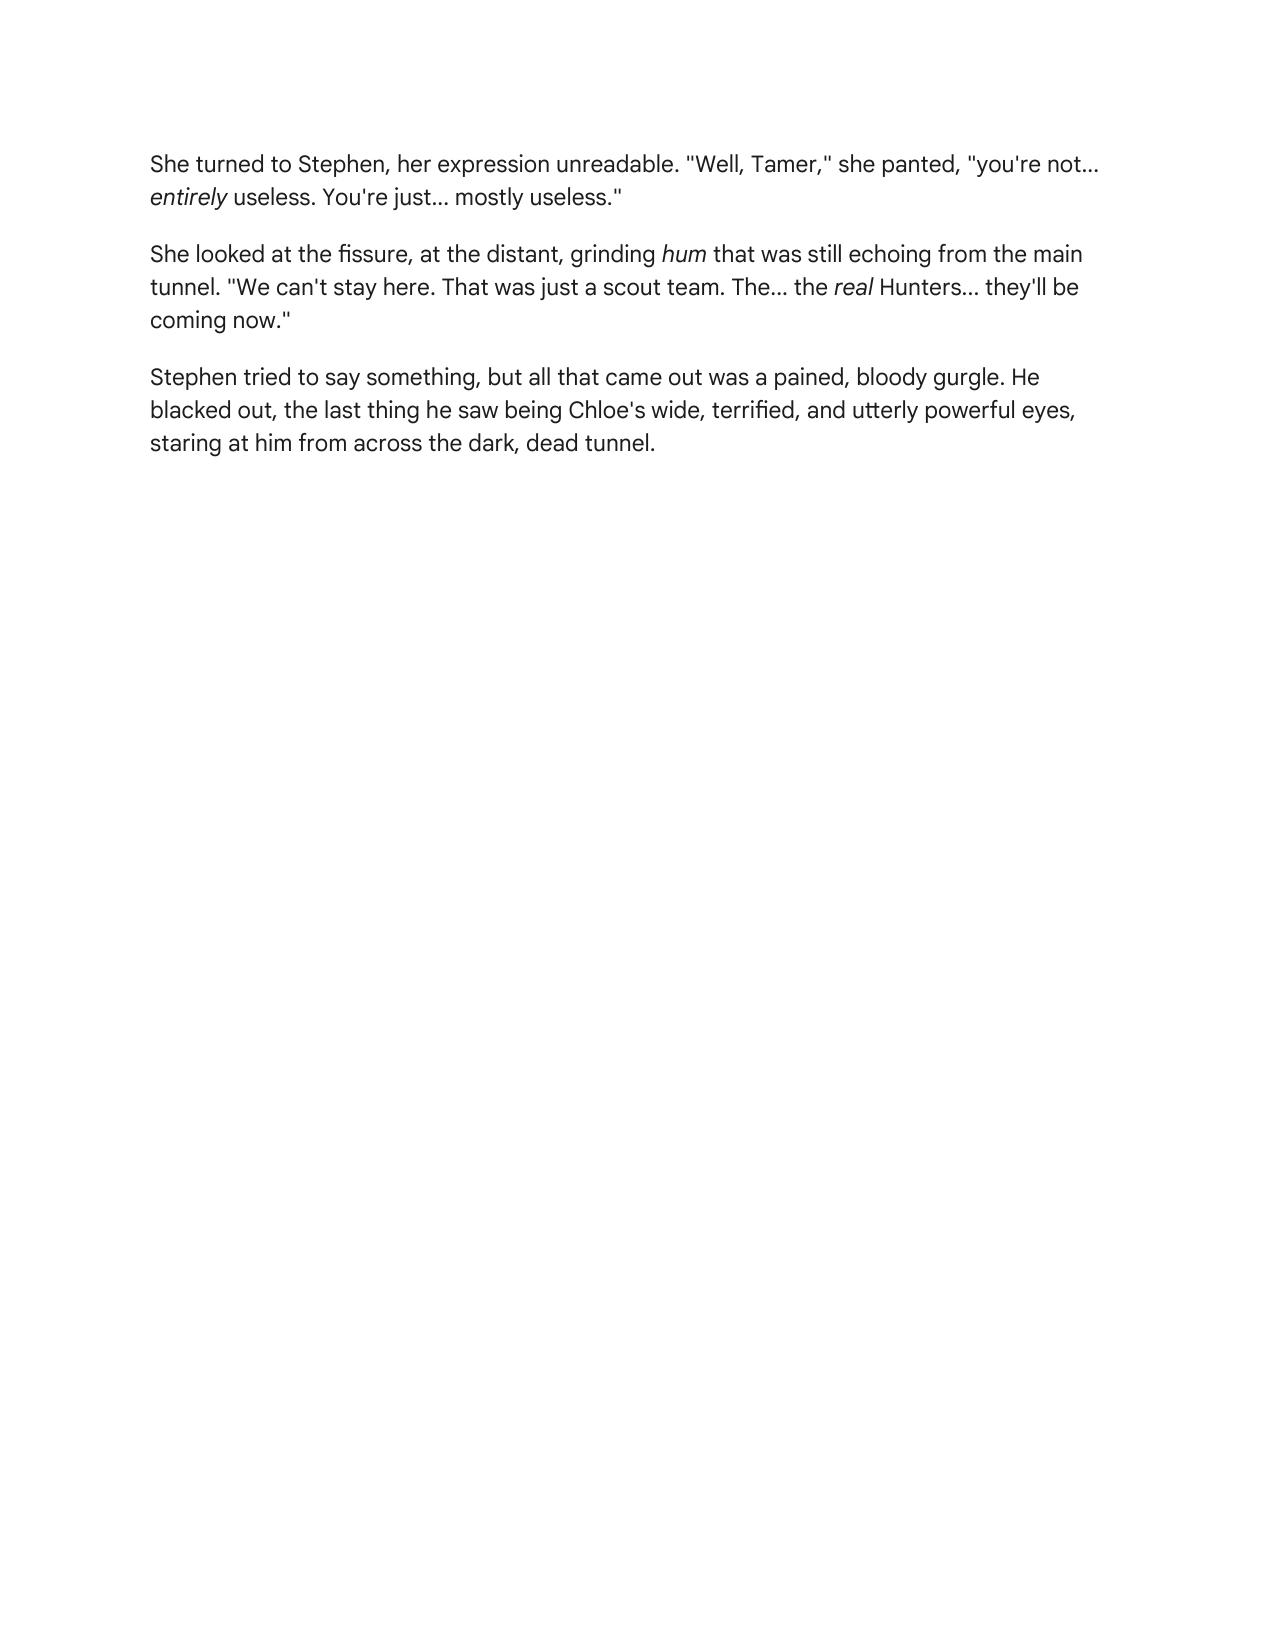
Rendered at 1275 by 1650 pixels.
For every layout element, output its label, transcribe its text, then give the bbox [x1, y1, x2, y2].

text She turned to Stephen, her expression unreadable. "Well, Tamer," she panted, "you're not... entirely useless. You're just... mostly useless." [150, 150, 1125, 211]
text She looked at the fissure, at the distant, grinding hum that was still echoing from the main tunnel. "We can't stay here. That was just a scout team. The... the real Hunters... they'll be coming now." [150, 240, 1125, 334]
text Stephen tried to say something, but all that came out was a pained, bloody gurgle. He blacked out, the last thing he saw being Chloe's wide, terrified, and utterly powerful eyes, staring at him from across the dark, dead tunnel. [150, 363, 1125, 458]
